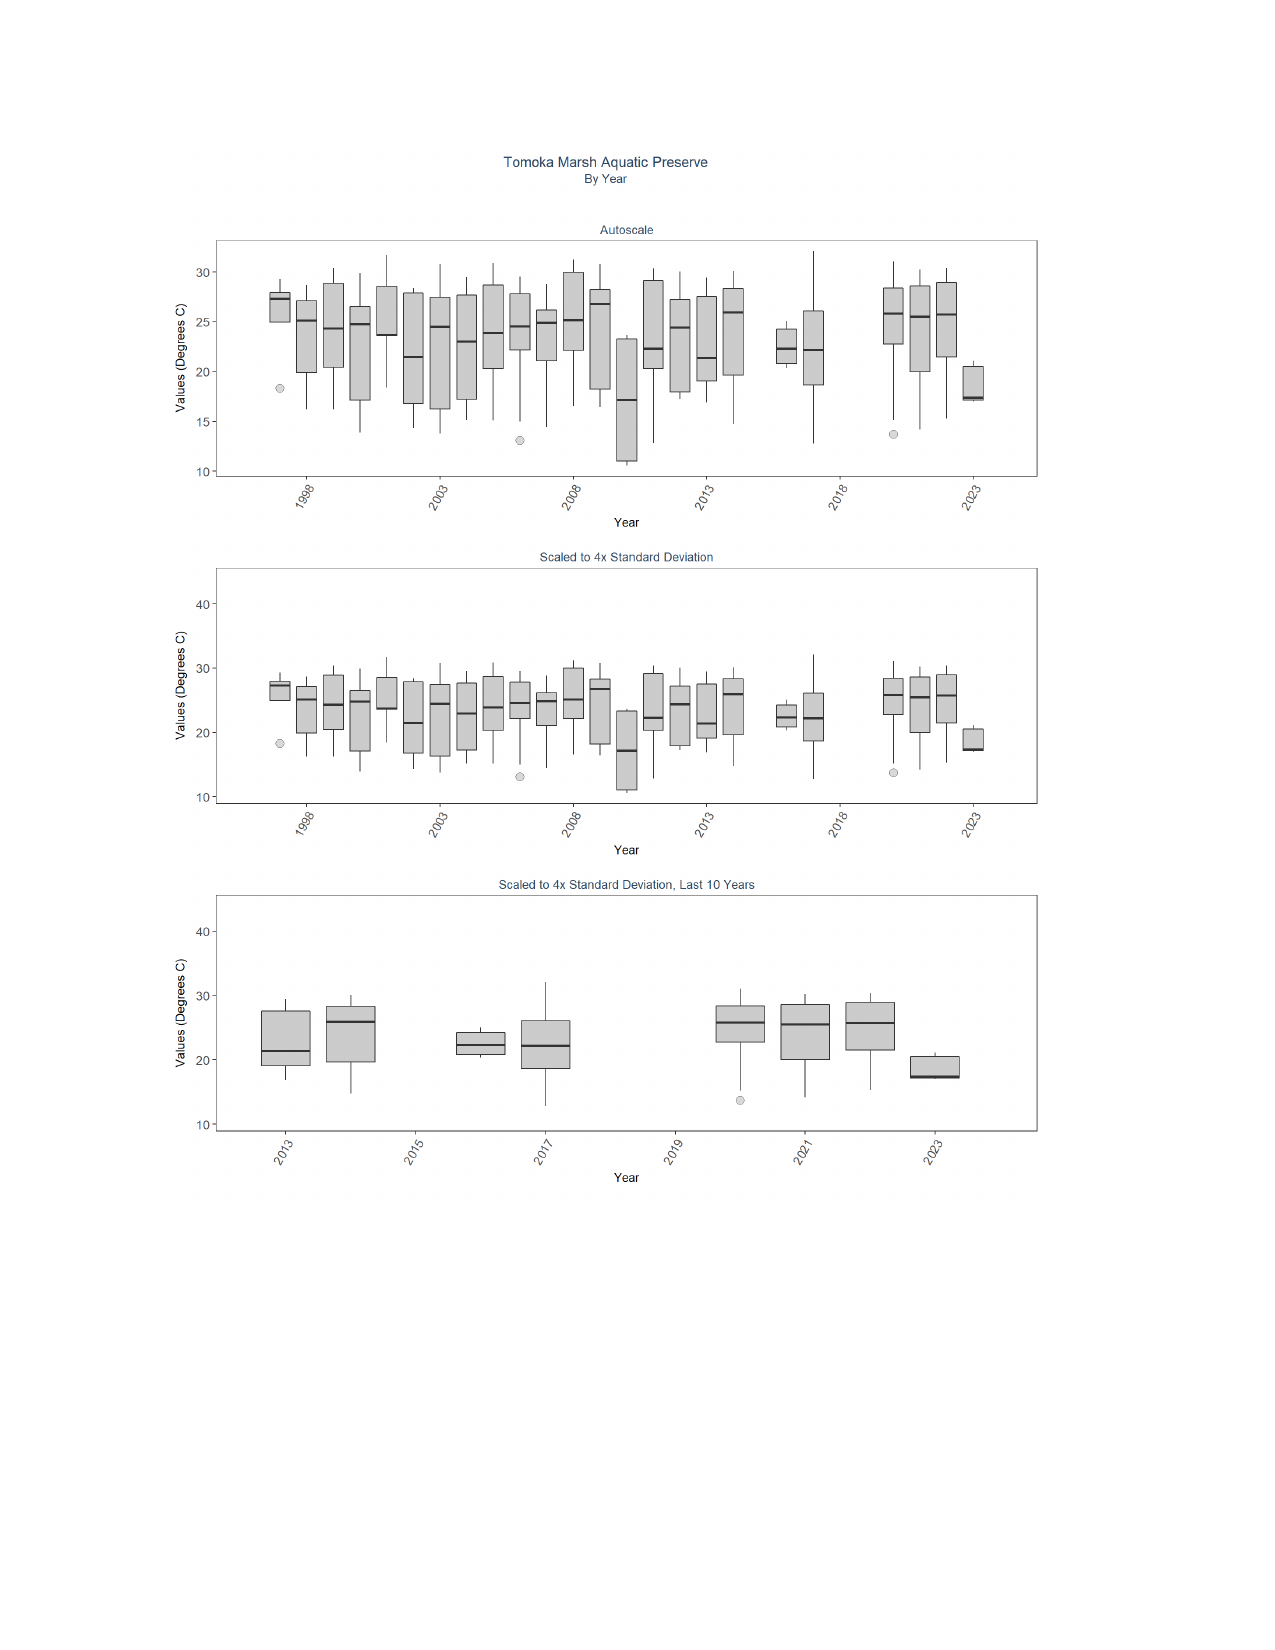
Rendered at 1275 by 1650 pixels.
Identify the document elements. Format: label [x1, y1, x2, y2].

picture [168, 150, 1044, 1200]
